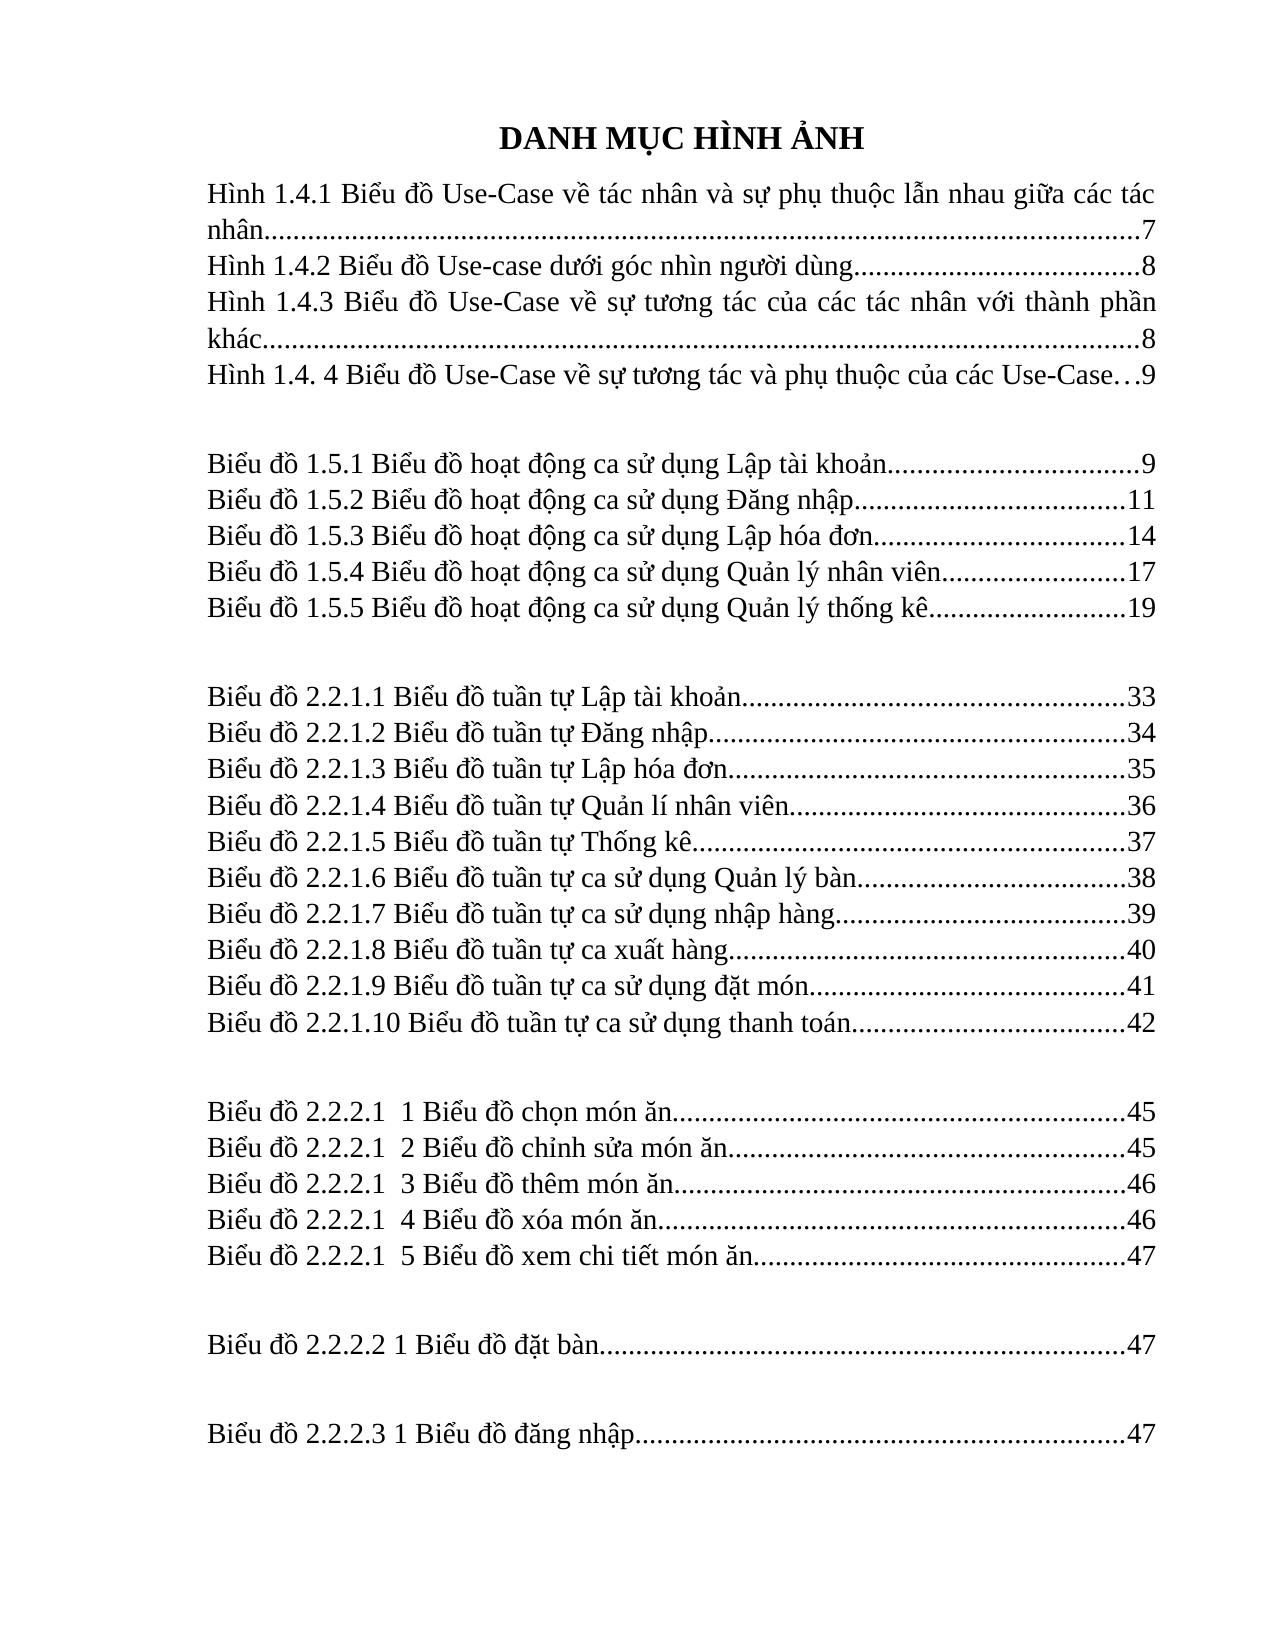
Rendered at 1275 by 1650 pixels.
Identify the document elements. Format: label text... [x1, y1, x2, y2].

text Biểu đồ 2.2.1.9 Biểu đồ tuần tự ca sử dụng đặt món 41 [207, 968, 1157, 1002]
text Biểu đồ 2.2.2.2 1 Biểu đồ đặt bàn 47 [207, 1327, 1157, 1361]
text Biểu đồ 1.5.2 Biểu đồ hoạt động ca sử dụng Đăng nhập 11 [207, 482, 1157, 516]
text Biểu đồ 2.2.2.1 3 Biểu đồ thêm món ăn 46 [207, 1166, 1157, 1199]
text Biểu đồ 1.5.4 Biểu đồ hoạt động ca sử dụng Quản lý nhân viên 17 [207, 554, 1157, 588]
text Biểu đồ 2.2.1.3 Biểu đồ tuần tự Lập hóa đơn 35 [207, 752, 1157, 785]
text Biểu đồ 2.2.1.8 Biểu đồ tuần tự ca xuất hàng 40 [207, 932, 1157, 966]
text DANH MỤC HÌNH ẢNH [207, 118, 1157, 156]
text Biểu đồ 1.5.3 Biểu đồ hoạt động ca sử dụng Lập hóa đơn 14 [207, 518, 1157, 552]
text Biểu đồ 2.2.1.7 Biểu đồ tuần tự ca sử dụng nhập hàng 39 [207, 896, 1157, 930]
text Biểu đồ 2.2.1.10 Biểu đồ tuần tự ca sử dụng thanh toán 42 [207, 1005, 1157, 1038]
text Biểu đồ 2.2.1.2 Biểu đồ tuần tự Đăng nhập 34 [207, 716, 1157, 749]
text Biểu đồ 2.2.2.1 4 Biểu đồ xóa món ăn 46 [207, 1202, 1157, 1236]
text Biểu đồ 2.2.1.5 Biểu đồ tuần tự Thống kê 37 [207, 824, 1157, 857]
text Hình 1.4.1 Biểu đồ Use-Case về tác nhân và sự phụ thuộc lẫn nhau giữa các tác nhân 7 [207, 176, 1157, 246]
text Biểu đồ 2.2.2.1 2 Biểu đồ chỉnh sửa món ăn 45 [207, 1130, 1157, 1163]
text Biểu đồ 2.2.2.3 1 Biểu đồ đăng nhập 47 [207, 1416, 1157, 1450]
text Hình 1.4.3 Biểu đồ Use-Case về sự tương tác của các tác nhân với thành phần khác 8 [207, 284, 1157, 354]
text Hình 1.4. 4 Biểu đồ Use-Case về sự tương tác và phụ thuộc của các Use-Case 9 [207, 357, 1157, 390]
text Biểu đồ 2.2.1.4 Biểu đồ tuần tự Quản lí nhân viên 36 [207, 788, 1157, 821]
text Biểu đồ 2.2.1.1 Biểu đồ tuần tự Lập tài khoản 33 [207, 679, 1157, 713]
text Biểu đồ 2.2.1.6 Biểu đồ tuần tự ca sử dụng Quản lý bàn 38 [207, 860, 1157, 894]
text Biểu đồ 2.2.2.1 5 Biểu đồ xem chi tiết món ăn 47 [207, 1238, 1157, 1272]
text Hình 1.4.2 Biểu đồ Use-case dưới góc nhìn người dùng 8 [207, 248, 1157, 282]
text Biểu đồ 1.5.1 Biểu đồ hoạt động ca sử dụng Lập tài khoản 9 [207, 446, 1157, 479]
text Biểu đồ 1.5.5 Biểu đồ hoạt động ca sử dụng Quản lý thống kê 19 [207, 590, 1157, 624]
text Biểu đồ 2.2.2.1 1 Biểu đồ chọn món ăn 45 [207, 1094, 1157, 1127]
